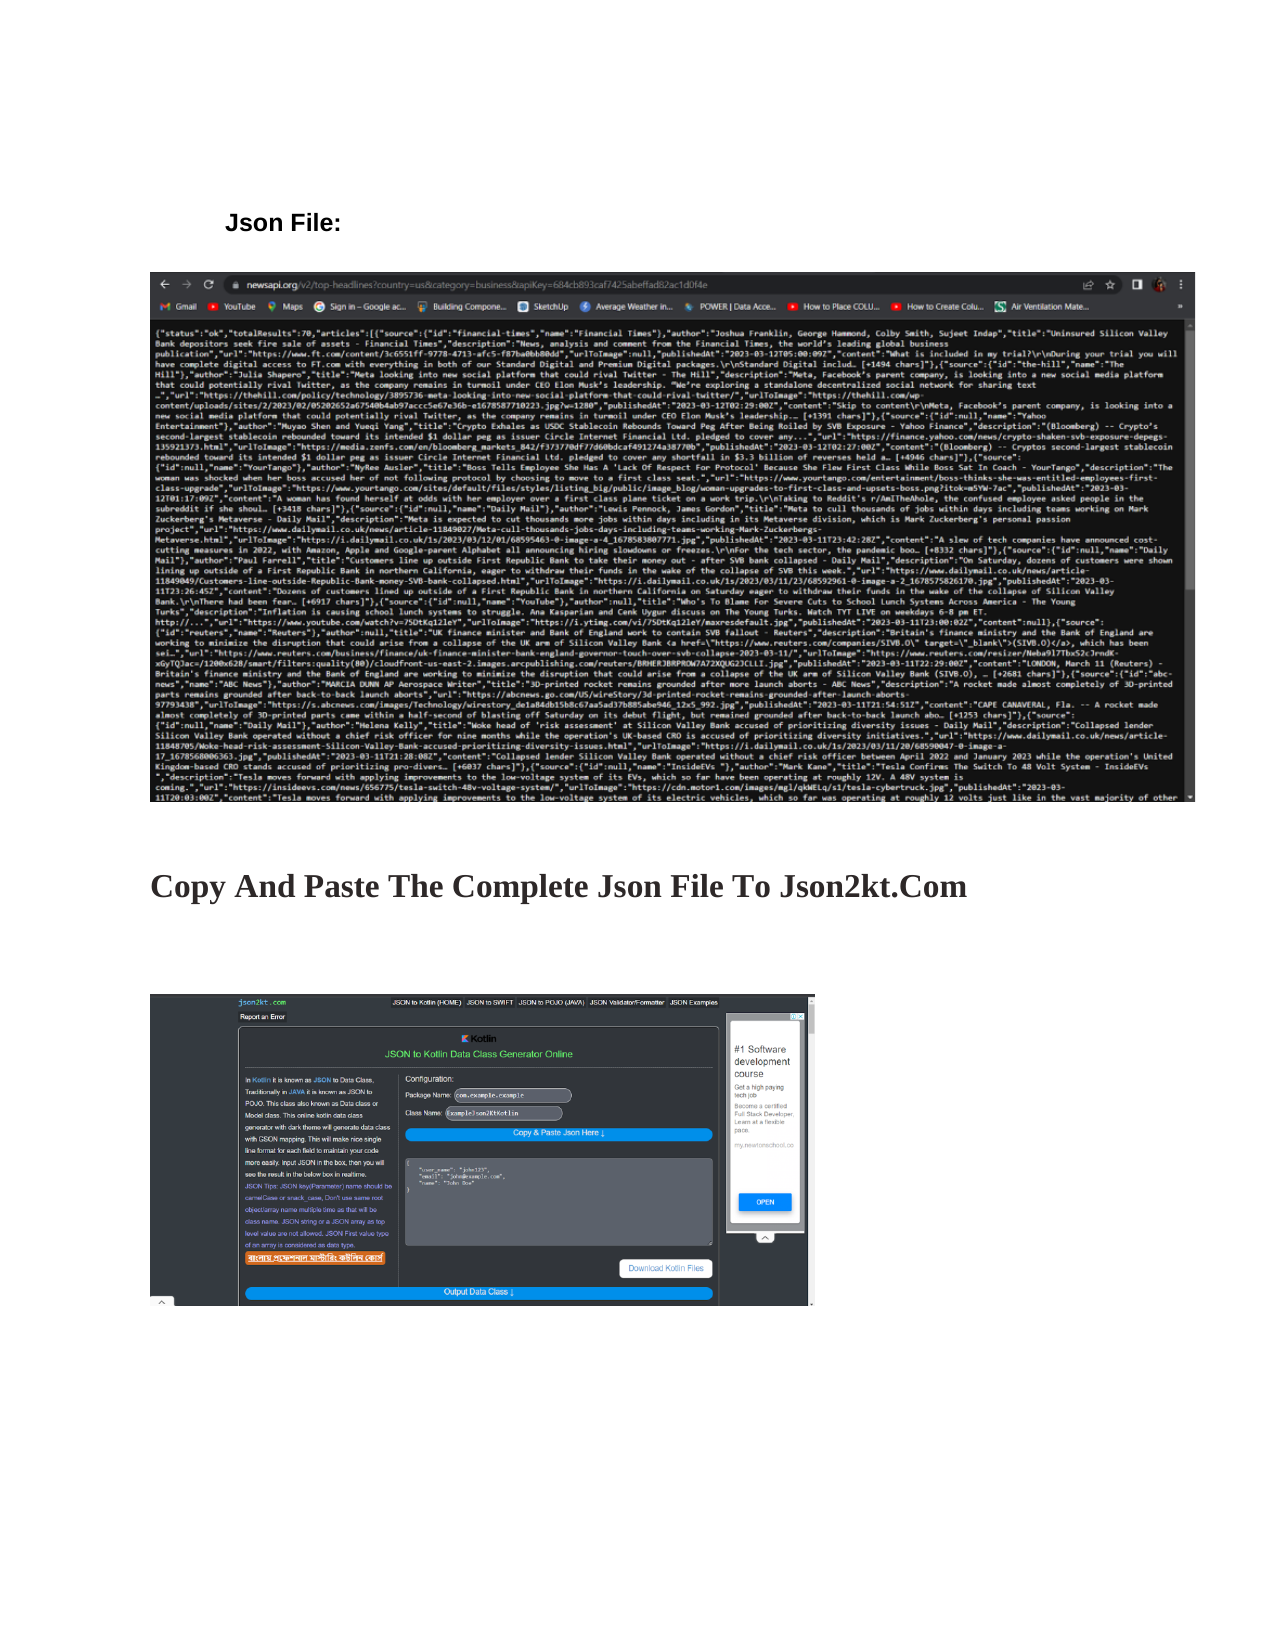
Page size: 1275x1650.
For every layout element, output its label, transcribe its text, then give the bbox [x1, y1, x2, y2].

picture [150, 994, 815, 1306]
text Json File: [150, 207, 1125, 236]
picture [150, 272, 1196, 802]
text Copy And Paste The Complete Json File To Json2kt.Com [150, 838, 1125, 972]
